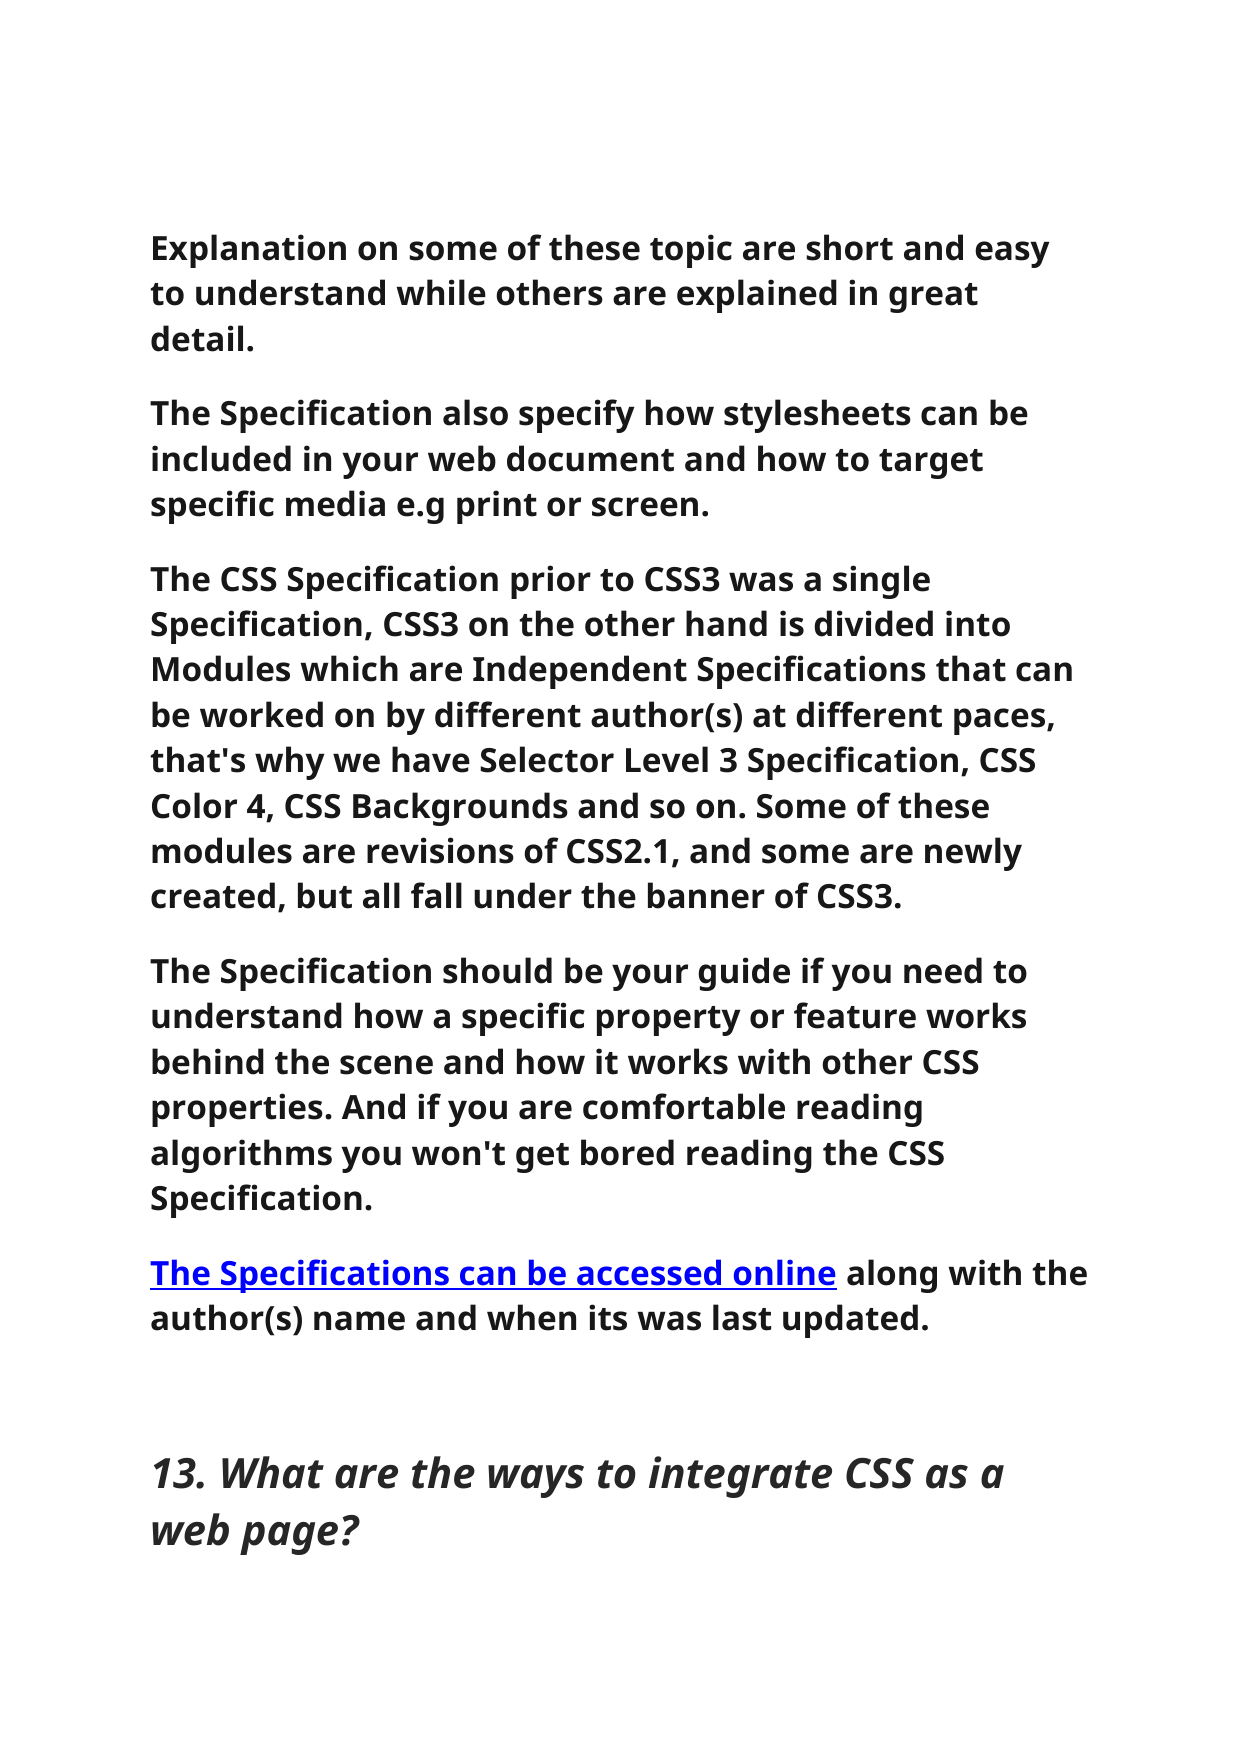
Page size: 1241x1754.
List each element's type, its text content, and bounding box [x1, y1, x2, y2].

text The CSS Specification prior to CSS3 was a single Specification, CSS3 on the other hand is divided into Modules which are Independent Specifications that can be worked on by different author(s) at different paces, that's why we have Selector Level 3 Specification, CSS Color 4, CSS Backgrounds and so on. Some of these modules are revisions of CSS2.1, and some are newly created, but all fall under the banner of CSS3. [150, 555, 1090, 919]
text 13. What are the ways to integrate CSS as a web page? [150, 1444, 1090, 1558]
text Explanation on some of these topic are short and easy to understand while others are explained in great detail. [150, 224, 1090, 361]
text The Specifications can be accessed online along with the author(s) name and when its was last updated. [150, 1249, 1090, 1340]
text The Specification also specify how stylesheets can be included in your web document and how to target specific media e.g print or screen. [150, 390, 1090, 526]
text The Specification should be your guide if you need to understand how a specific property or feature works behind the scene and how it works with other CSS properties. And if you are comfortable reading algorithms you won't get bored reading the CSS Specification. [150, 948, 1090, 1220]
